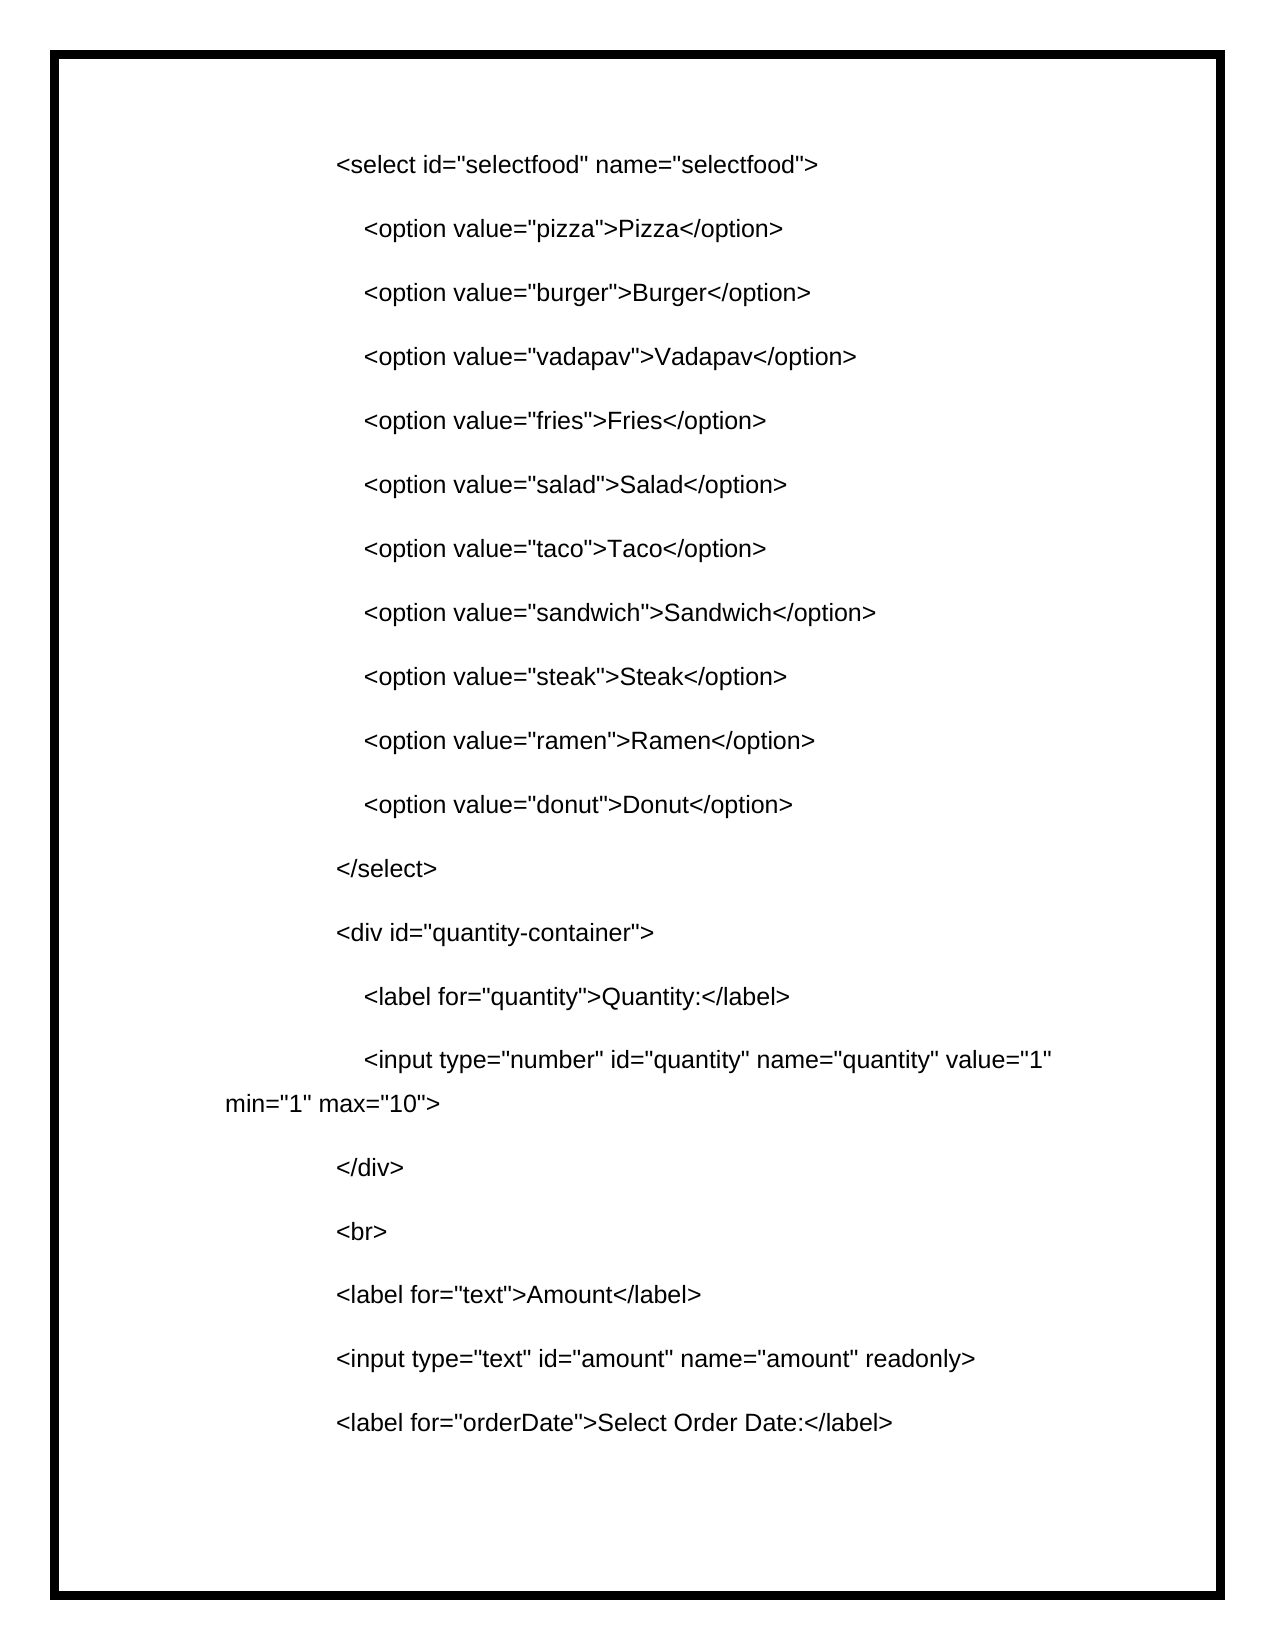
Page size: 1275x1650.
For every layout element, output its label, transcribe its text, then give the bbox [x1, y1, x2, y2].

text <option value="vadapav">Vadapav</option> [225, 342, 1125, 371]
text <option value="fries">Fries</option> [225, 406, 1125, 434]
text <label for="orderDate">Select Order Date:</label> [225, 1408, 1125, 1437]
text <option value="ramen">Ramen</option> [225, 726, 1125, 754]
text <option value="burger">Burger</option> [225, 278, 1125, 307]
text </select> [225, 853, 1125, 882]
text <input type="text" id="amount" name="amount" readonly> [225, 1344, 1125, 1373]
text <br> [225, 1216, 1125, 1245]
text <option value="sandwich">Sandwich</option> [225, 598, 1125, 626]
text <div id="quantity-container"> [225, 917, 1125, 946]
text <select id="selectfood" name="selectfood"> [225, 150, 1125, 179]
text <option value="donut">Donut</option> [225, 789, 1125, 818]
text <option value="salad">Salad</option> [225, 470, 1125, 498]
text <label for="quantity">Quantity:</label> [225, 981, 1125, 1010]
text <input type="number" id="quantity" name="quantity" value="1" min="1" max="10"> [225, 1045, 1125, 1117]
text <option value="steak">Steak</option> [225, 662, 1125, 690]
text <option value="taco">Taco</option> [225, 534, 1125, 562]
text <option value="pizza">Pizza</option> [225, 214, 1125, 243]
text <label for="text">Amount</label> [225, 1280, 1125, 1309]
text </div> [225, 1152, 1125, 1181]
